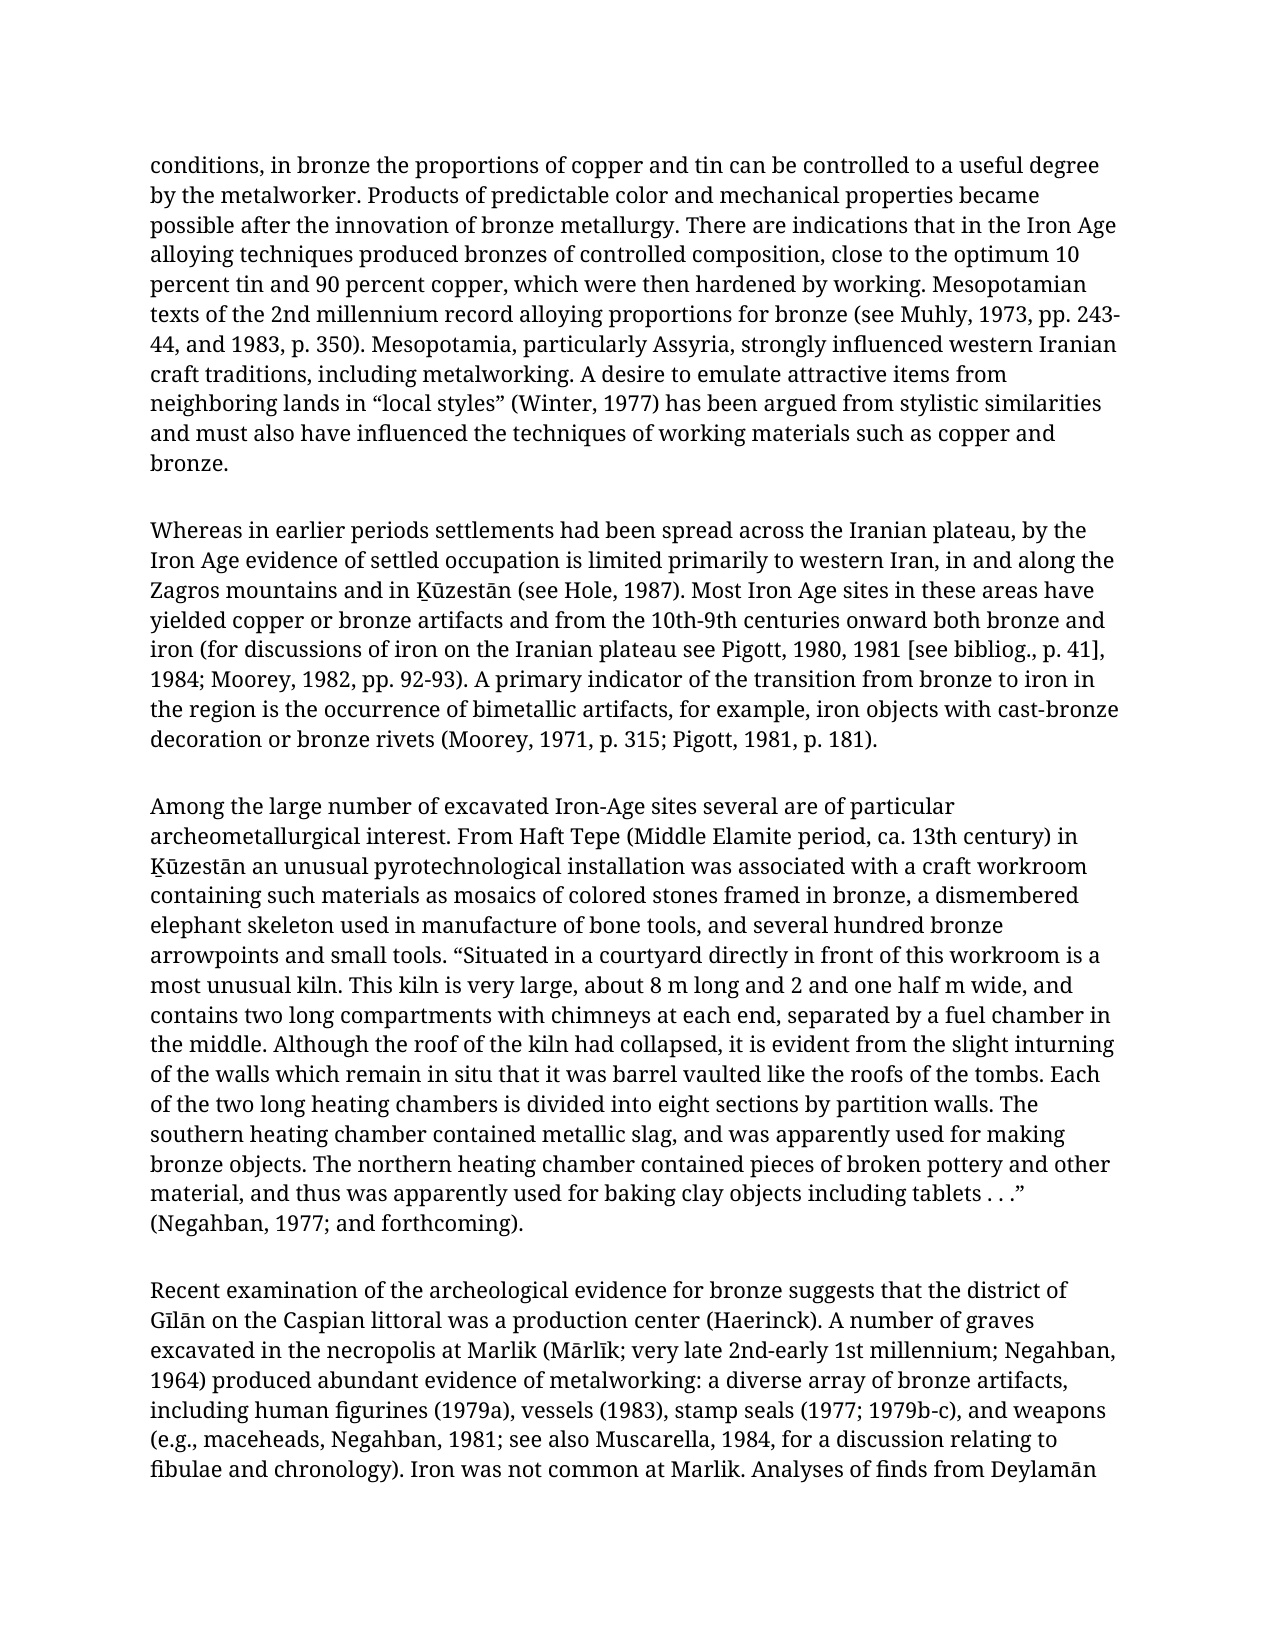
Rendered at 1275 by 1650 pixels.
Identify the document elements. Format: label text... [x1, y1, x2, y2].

text Whereas in earlier periods settlements had been spread across the Iranian plateau, by the Iron Age evidence of settled occupation is limited primarily to western Iran, in and along the Zagros mountains and in Ḵūzestān (see Hole, 1987). Most Iron Age sites in these areas have yielded copper or bronze artifacts and from the 10th-9th centuries onward both bronze and iron (for discussions of iron on the Iranian plateau see Pigott, 1980, 1981 [see bibliog., p. 41], 1984; Moorey, 1982, pp. 92-93). A primary indicator of the transition from bronze to iron in the region is the occurrence of bimetallic artifacts, for example, iron objects with cast-bronze decoration or bronze rivets (Moorey, 1971, p. 315; Pigott, 1981, p. 181). [150, 515, 1125, 753]
text Among the large number of excavated Iron-Age sites several are of particular archeometallurgical interest. From Haft Tepe (Middle Elamite period, ca. 13th century) in Ḵūzestān an unusual pyrotechnological installation was associated with a craft workroom containing such materials as mosaics of colored stones framed in bronze, a dismembered elephant skeleton used in manufacture of bone tools, and several hundred bronze arrowpoints and small tools. “Situated in a courtyard directly in front of this workroom is a most unusual kiln. This kiln is very large, about 8 m long and 2 and one half m wide, and contains two long compartments with chimneys at each end, separated by a fuel chamber in the middle. Although the roof of the kiln had collapsed, it is evident from the slight inturning of the walls which remain in situ that it was barrel vaulted like the roofs of the tombs. Each of the two long heating chambers is divided into eight sections by partition walls. The southern heating chamber contained metallic slag, and was apparently used for making bronze objects. The northern heating chamber contained pieces of broken pottery and other material, and thus was apparently used for baking clay objects including tablets . . .” (Negahban, 1977; and forthcoming). [150, 791, 1125, 1238]
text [150, 1275, 1125, 1484]
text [150, 150, 1125, 478]
